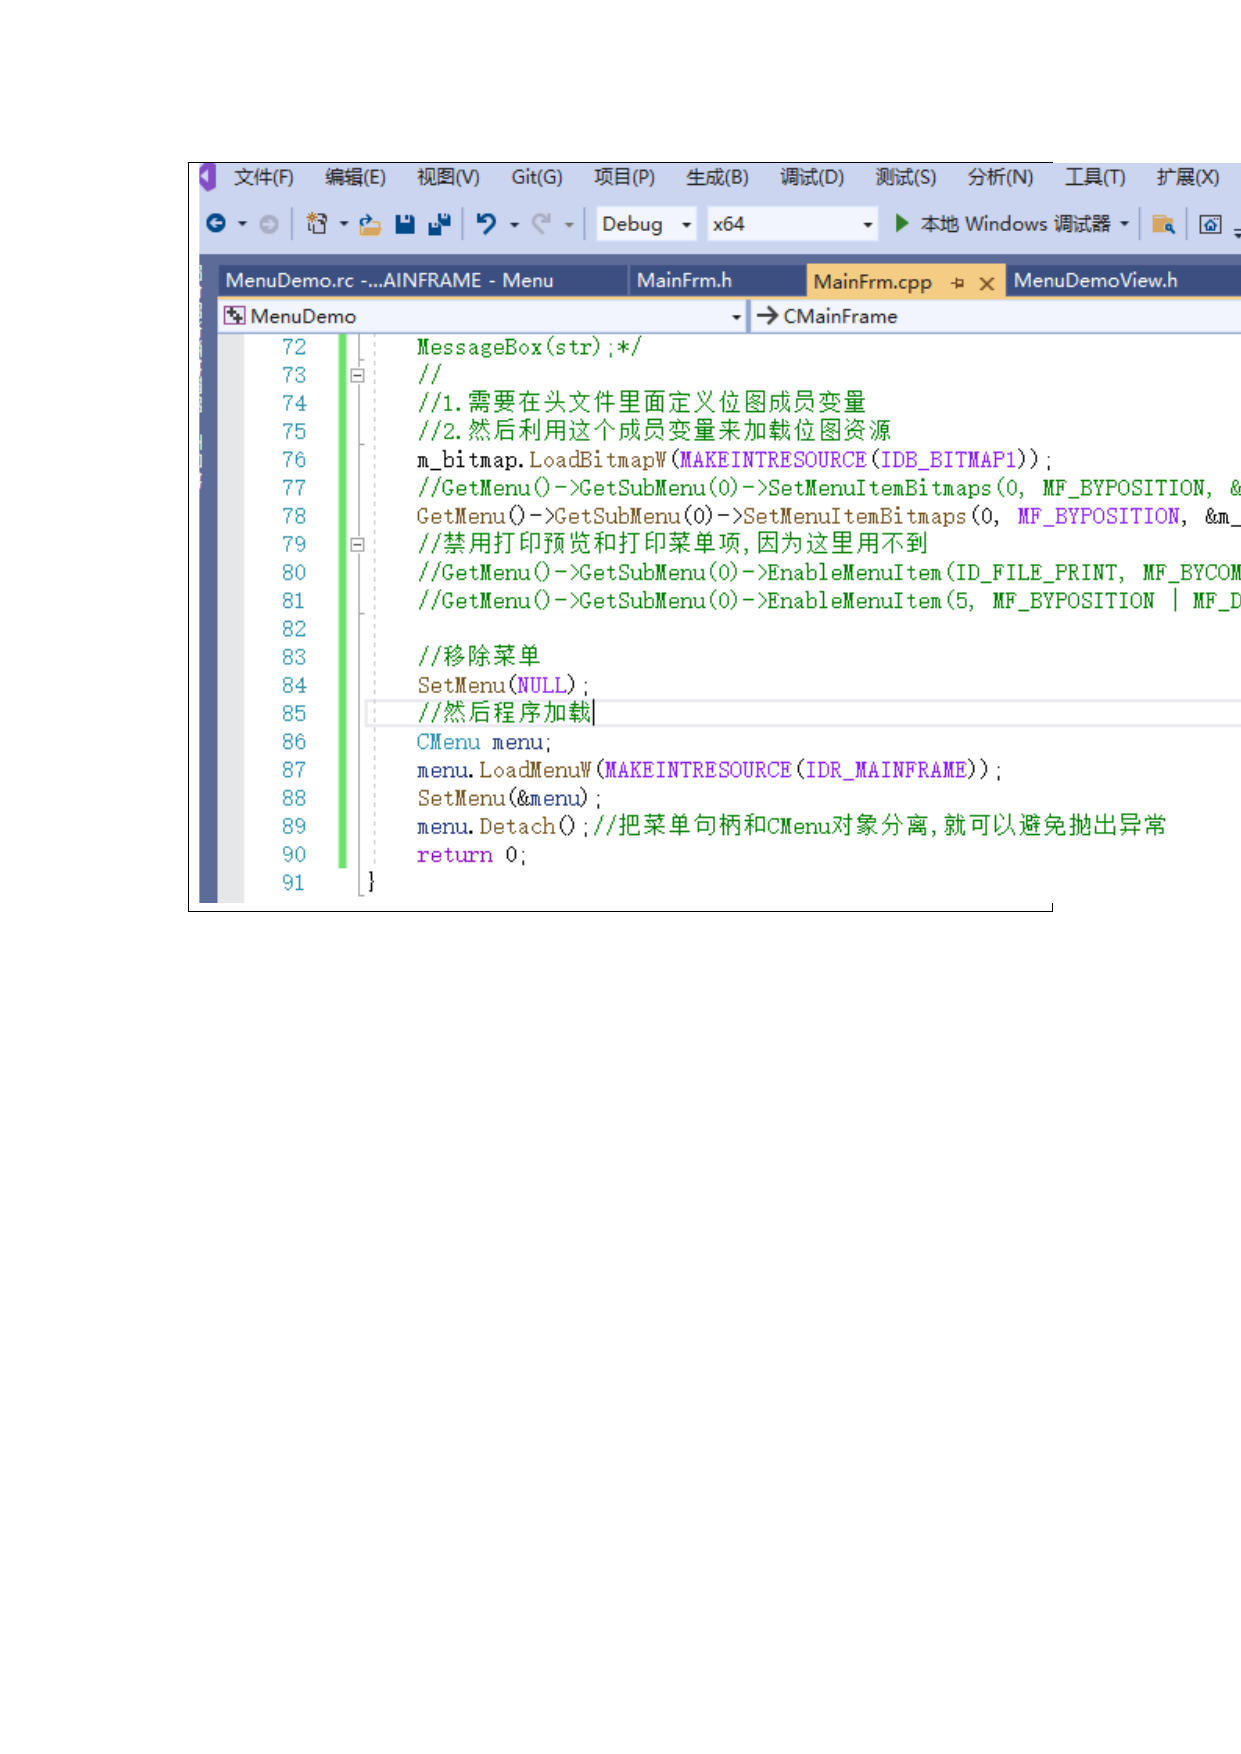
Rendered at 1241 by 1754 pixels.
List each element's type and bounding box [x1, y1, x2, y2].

table_header [189, 163, 1052, 911]
picture [199, 163, 1241, 903]
